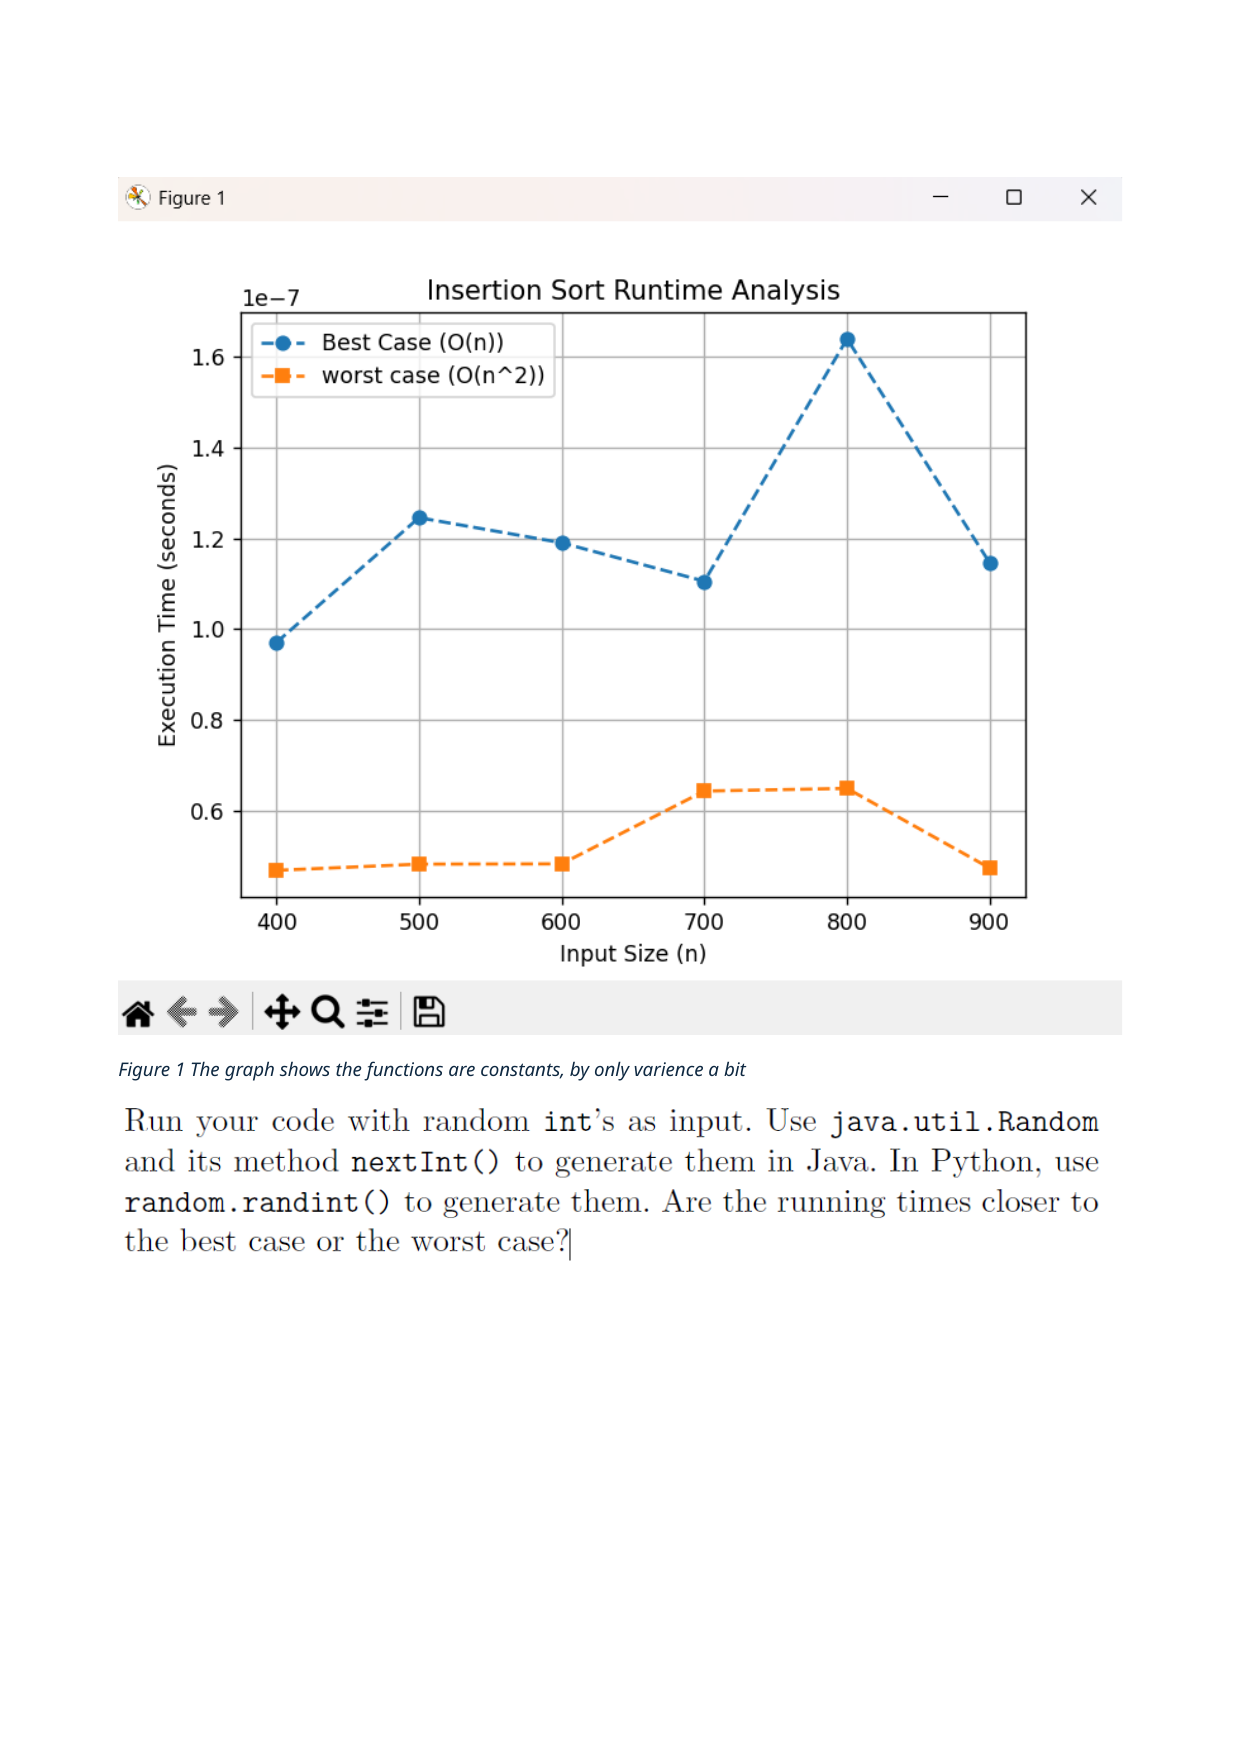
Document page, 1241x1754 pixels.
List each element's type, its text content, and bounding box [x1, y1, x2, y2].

picture [118, 1102, 1123, 1274]
text Figure 1 The graph shows the functions are constants, by only varience a bit [118, 1056, 1122, 1082]
picture [118, 177, 1123, 1035]
